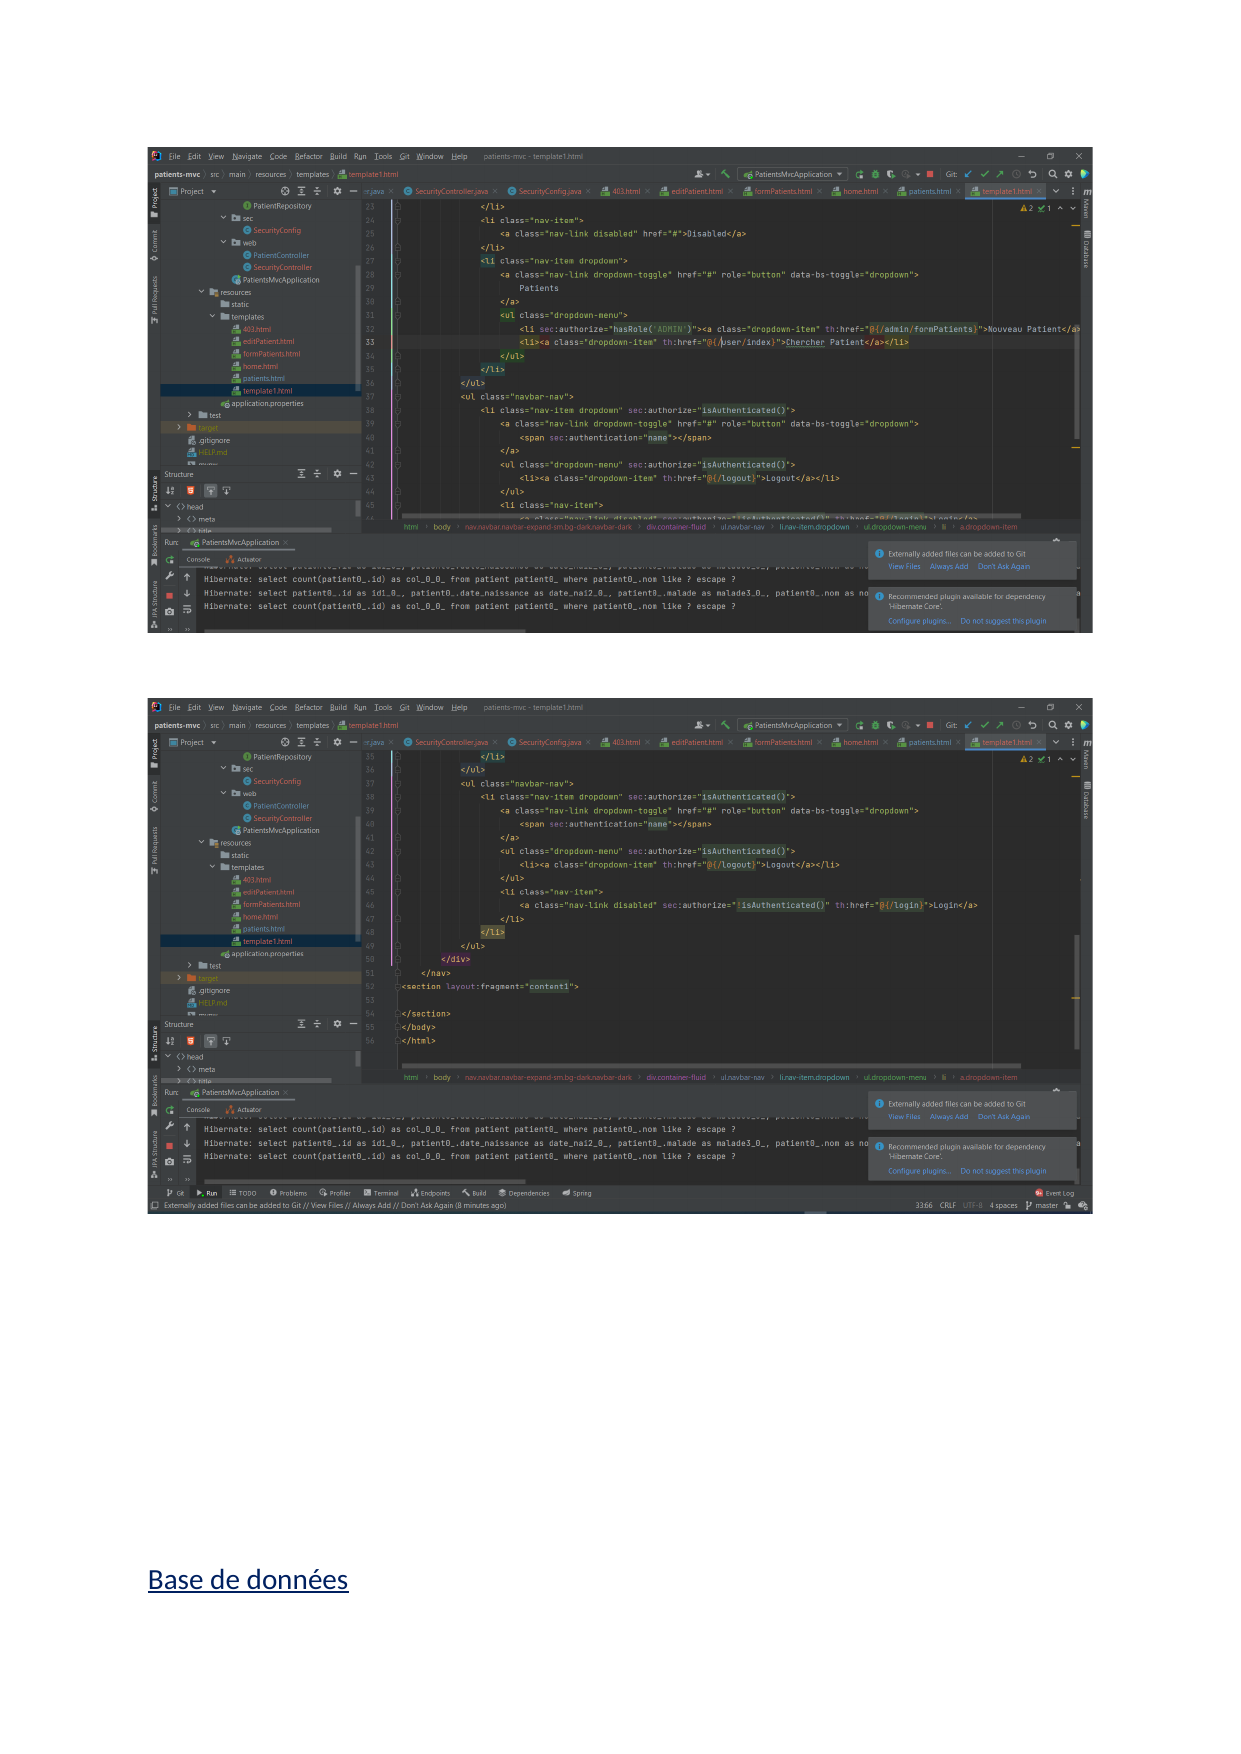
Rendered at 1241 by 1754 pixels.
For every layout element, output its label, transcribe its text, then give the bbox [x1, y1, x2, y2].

picture [147, 147, 1093, 633]
text Base de données [148, 1561, 1093, 1597]
picture [147, 698, 1093, 1214]
